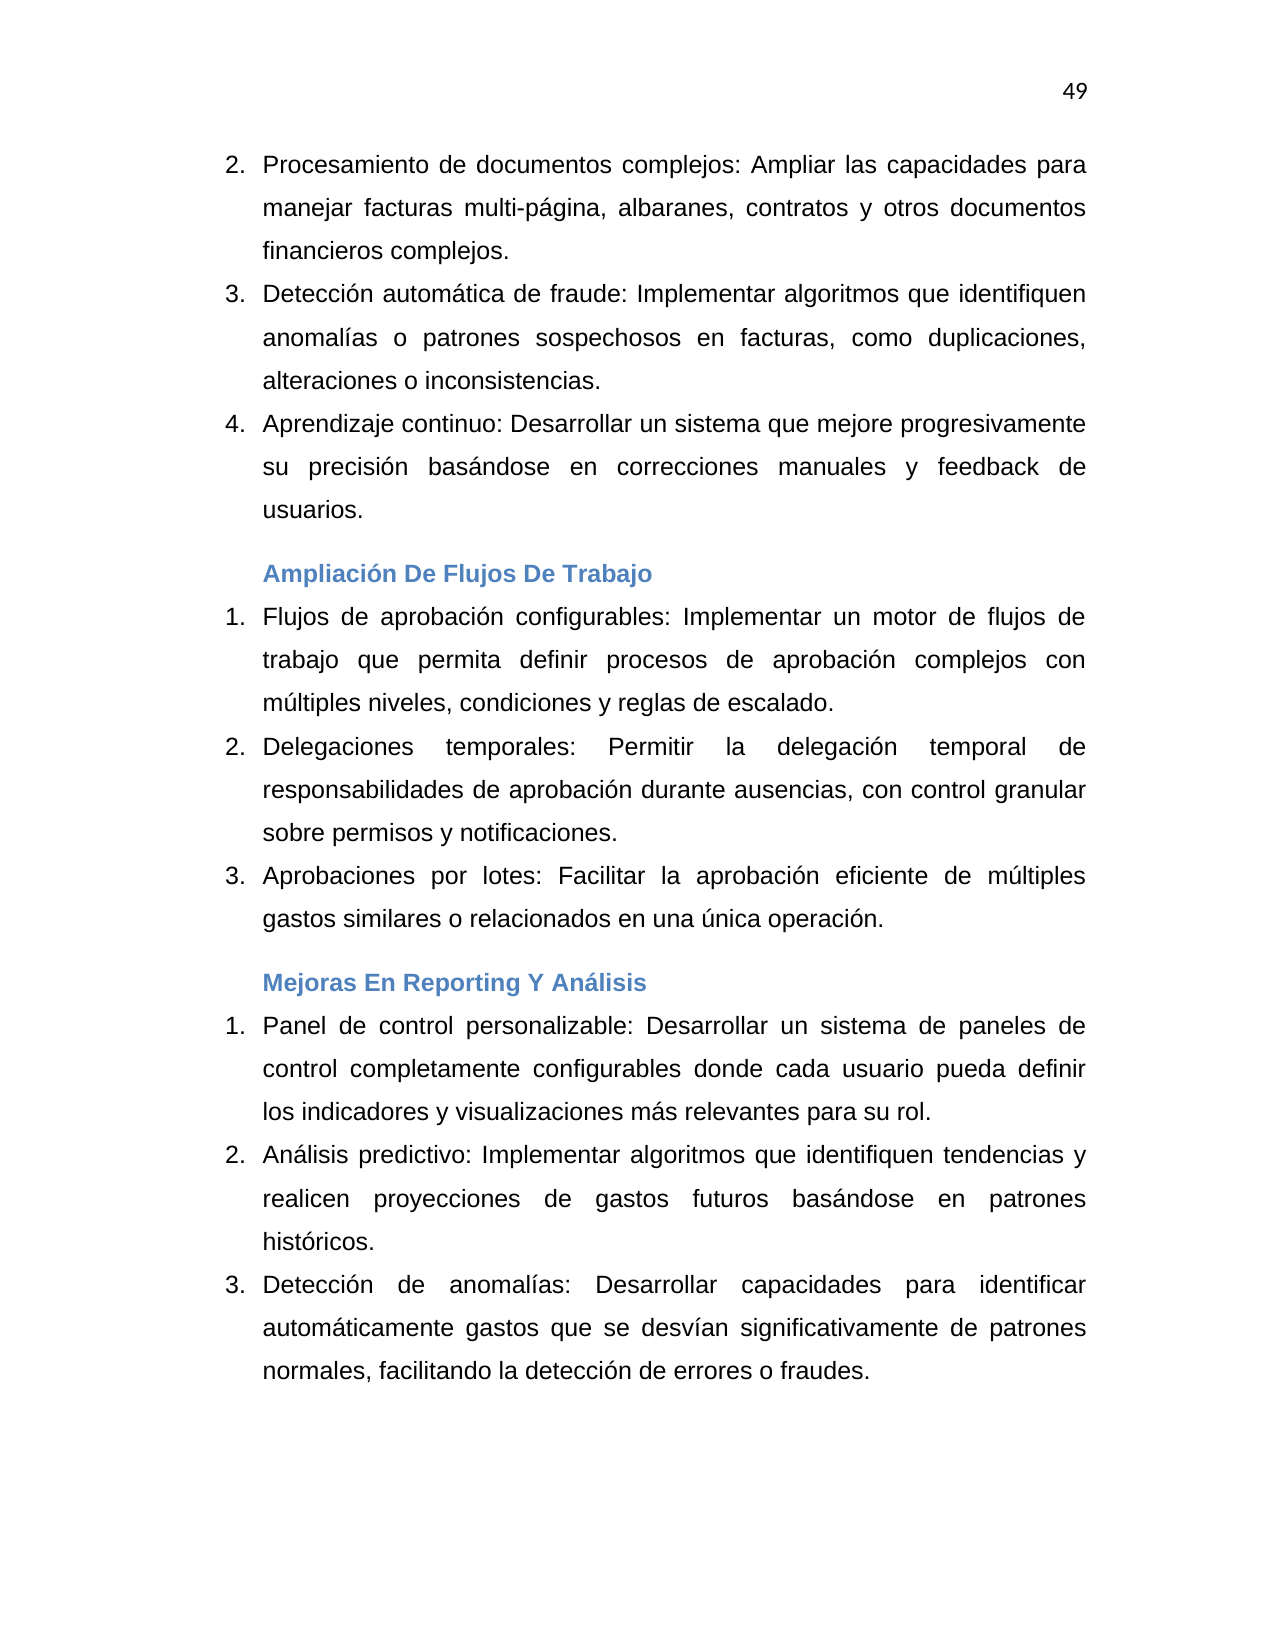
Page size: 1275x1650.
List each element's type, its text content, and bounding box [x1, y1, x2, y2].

subtitle Mejoras En Reporting Y Análisis [187, 968, 1087, 997]
list Aprendizaje continuo: Desarrollar un sistema que mejore progresivamente su precisión basándose en correcciones manuales y feedback de usuarios. [225, 409, 1087, 524]
list Detección automática de fraude: Implementar algoritmos que identifiquen anomalías o patrones sospechosos en facturas, como duplicaciones, alteraciones o inconsistencias. [225, 279, 1087, 394]
list Flujos de aprobación configurables: Implementar un motor de flujos de trabajo que permita definir procesos de aprobación complejos con múltiples niveles, condiciones y reglas de escalado. [225, 602, 1087, 717]
subtitle Ampliación De Flujos De Trabajo [187, 559, 1087, 588]
list Análisis predictivo: Implementar algoritmos que identifiquen tendencias y realicen proyecciones de gastos futuros basándose en patrones históricos. [225, 1140, 1087, 1255]
list Procesamiento de documentos complejos: Ampliar las capacidades para manejar facturas multi-página, albaranes, contratos y otros documentos financieros complejos. [225, 150, 1087, 265]
list Detección de anomalías: Desarrollar capacidades para identificar automáticamente gastos que se desvían significativamente de patrones normales, facilitando la detección de errores o fraudes. [225, 1270, 1087, 1385]
list Aprobaciones por lotes: Facilitar la aprobación eficiente de múltiples gastos similares o relacionados en una única operación. [225, 861, 1087, 933]
list Delegaciones temporales: Permitir la delegación temporal de responsabilidades de aprobación durante ausencias, con control granular sobre permisos y notificaciones. [225, 731, 1087, 846]
list Panel de control personalizable: Desarrollar un sistema de paneles de control completamente configurables donde cada usuario pueda definir los indicadores y visualizaciones más relevantes para su rol. [225, 1011, 1087, 1126]
